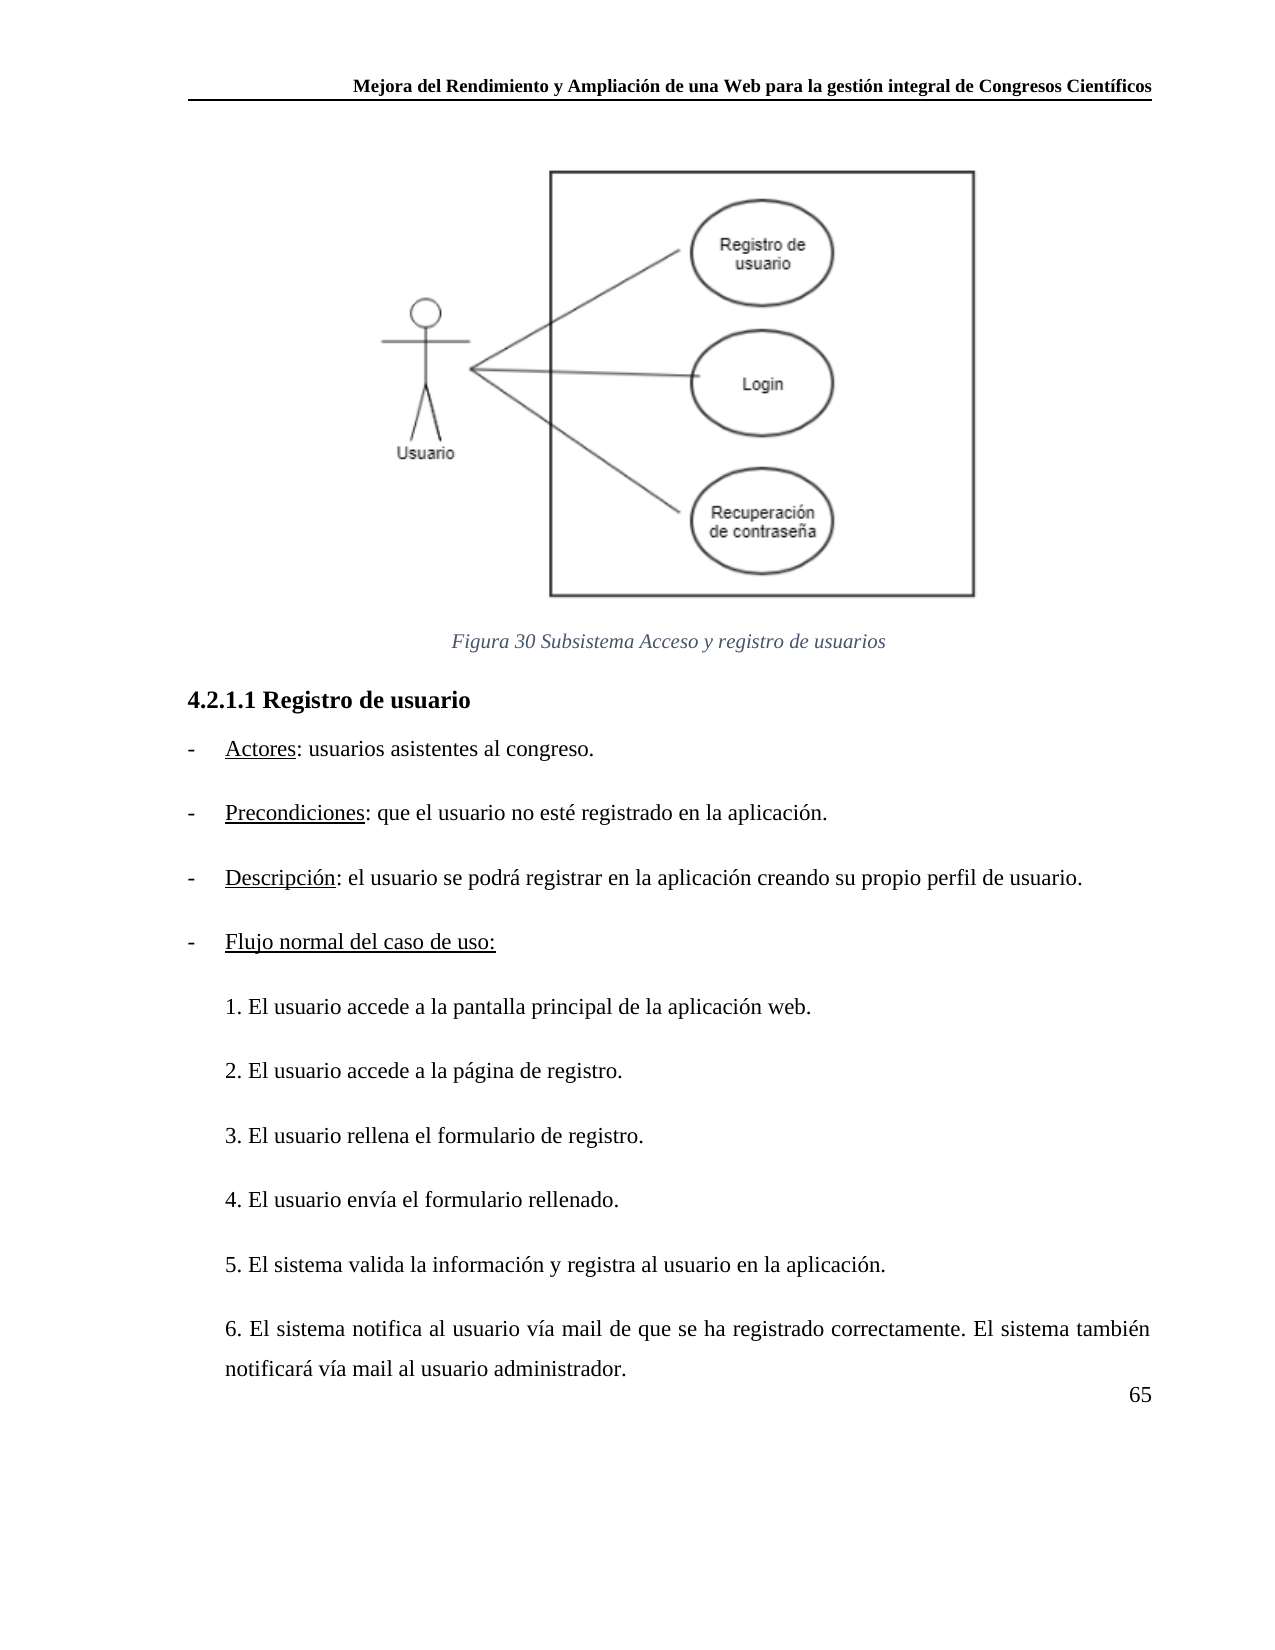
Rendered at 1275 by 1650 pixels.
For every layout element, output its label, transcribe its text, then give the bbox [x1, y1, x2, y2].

text 6. El sistema notifica al usuario vía mail de que se ha registrado correctamente. El sistema también notificará vía mail al usuario administrador. [225, 1315, 1152, 1381]
text 4. El usuario envía el formulario rellenado. [225, 1186, 1152, 1213]
text 3. El usuario rellena el formulario de registro. [225, 1122, 1152, 1148]
subtitle 4.2.1.1 Registro de usuario [187, 686, 1152, 714]
list Flujo normal del caso de uso: [187, 928, 1152, 955]
text 1. El usuario accede a la pantalla principal de la aplicación web. [225, 993, 1152, 1019]
text Figura 30 Subsistema Acceso y registro de usuarios [187, 629, 1152, 653]
list Actores: usuarios asistentes al congreso. [187, 735, 1152, 761]
list Descripción: el usuario se podrá registrar en la aplicación creando su propio perfil de usuario. [187, 864, 1152, 890]
list Precondiciones: que el usuario no esté registrado en la aplicación. [187, 799, 1152, 826]
picture [343, 150, 997, 616]
text 5. El sistema valida la información y registra al usuario en la aplicación. [225, 1251, 1152, 1277]
text 2. El usuario accede a la página de registro. [225, 1057, 1152, 1084]
